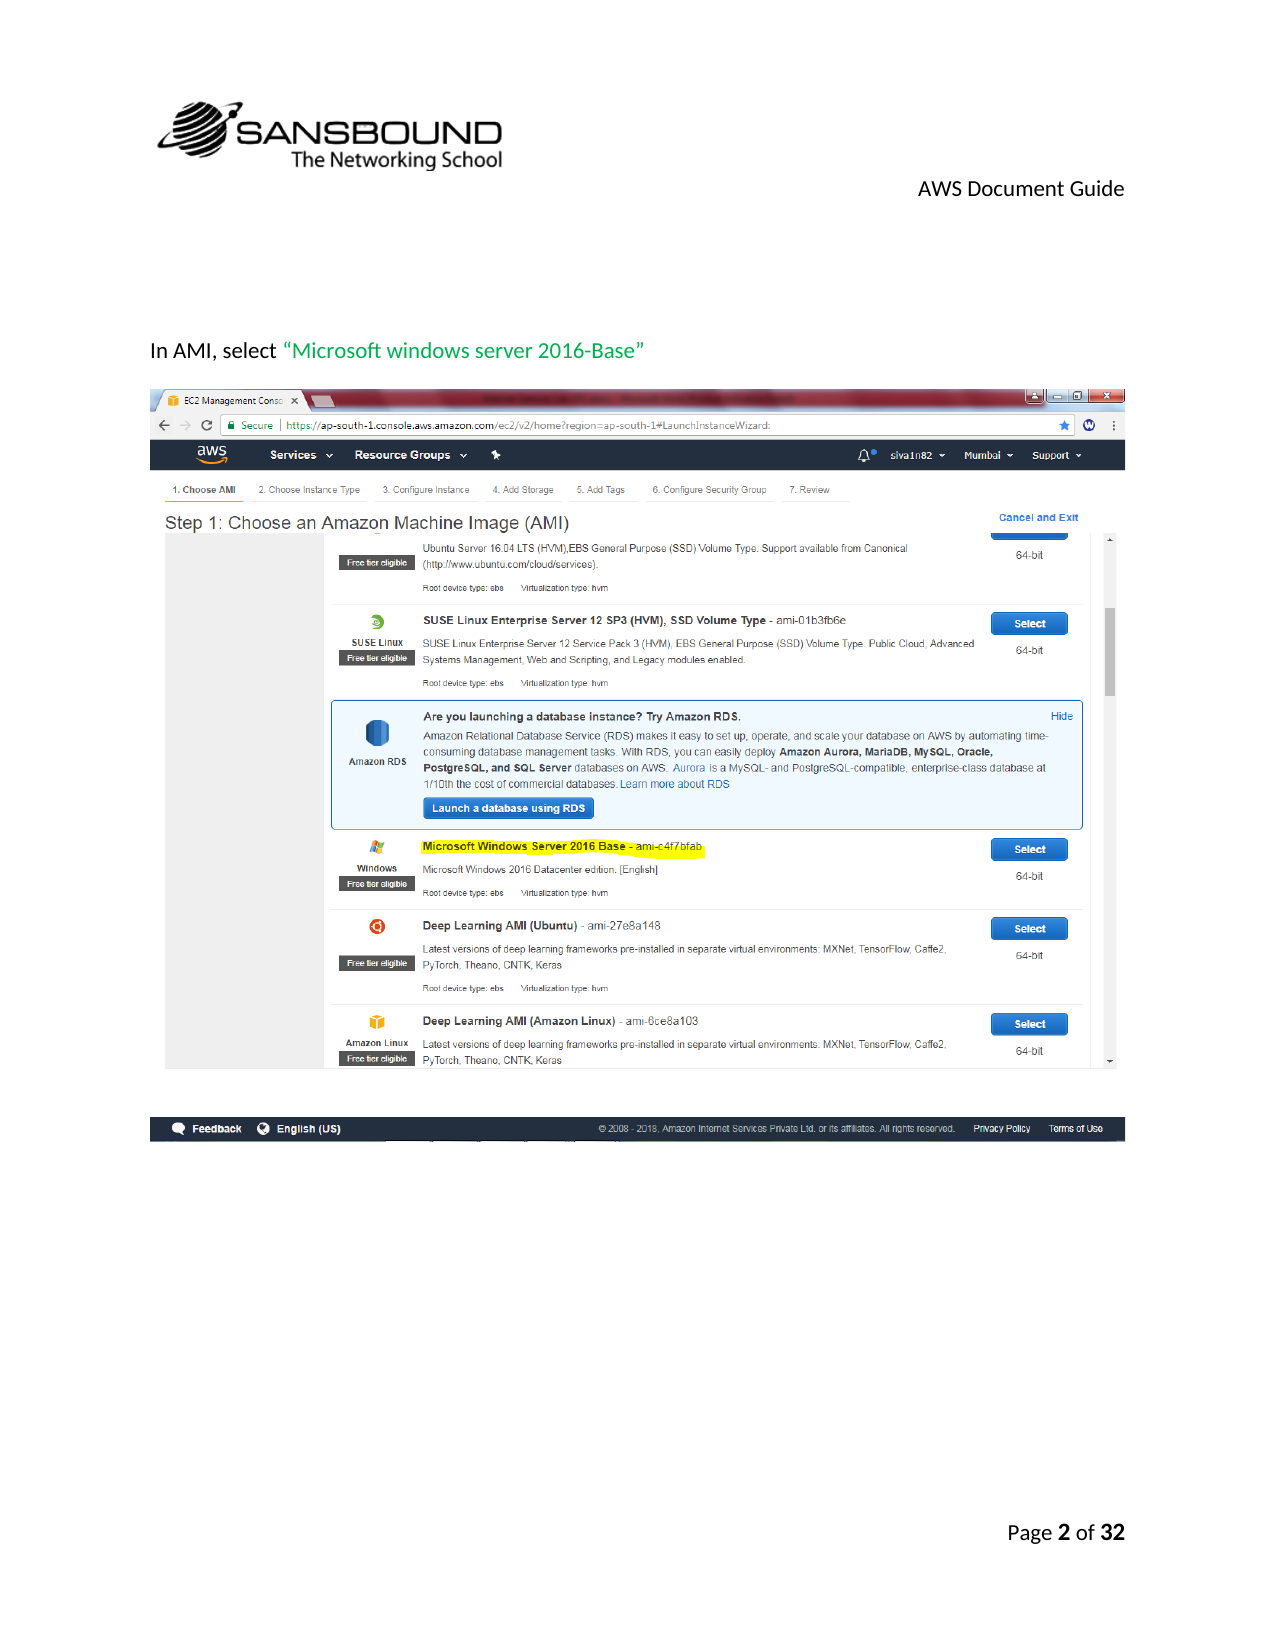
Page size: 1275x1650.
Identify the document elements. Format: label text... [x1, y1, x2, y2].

text In AMI, select “Microsoft windows server 2016-Base” [150, 336, 1125, 364]
picture [150, 75, 514, 197]
picture [150, 389, 1125, 1142]
